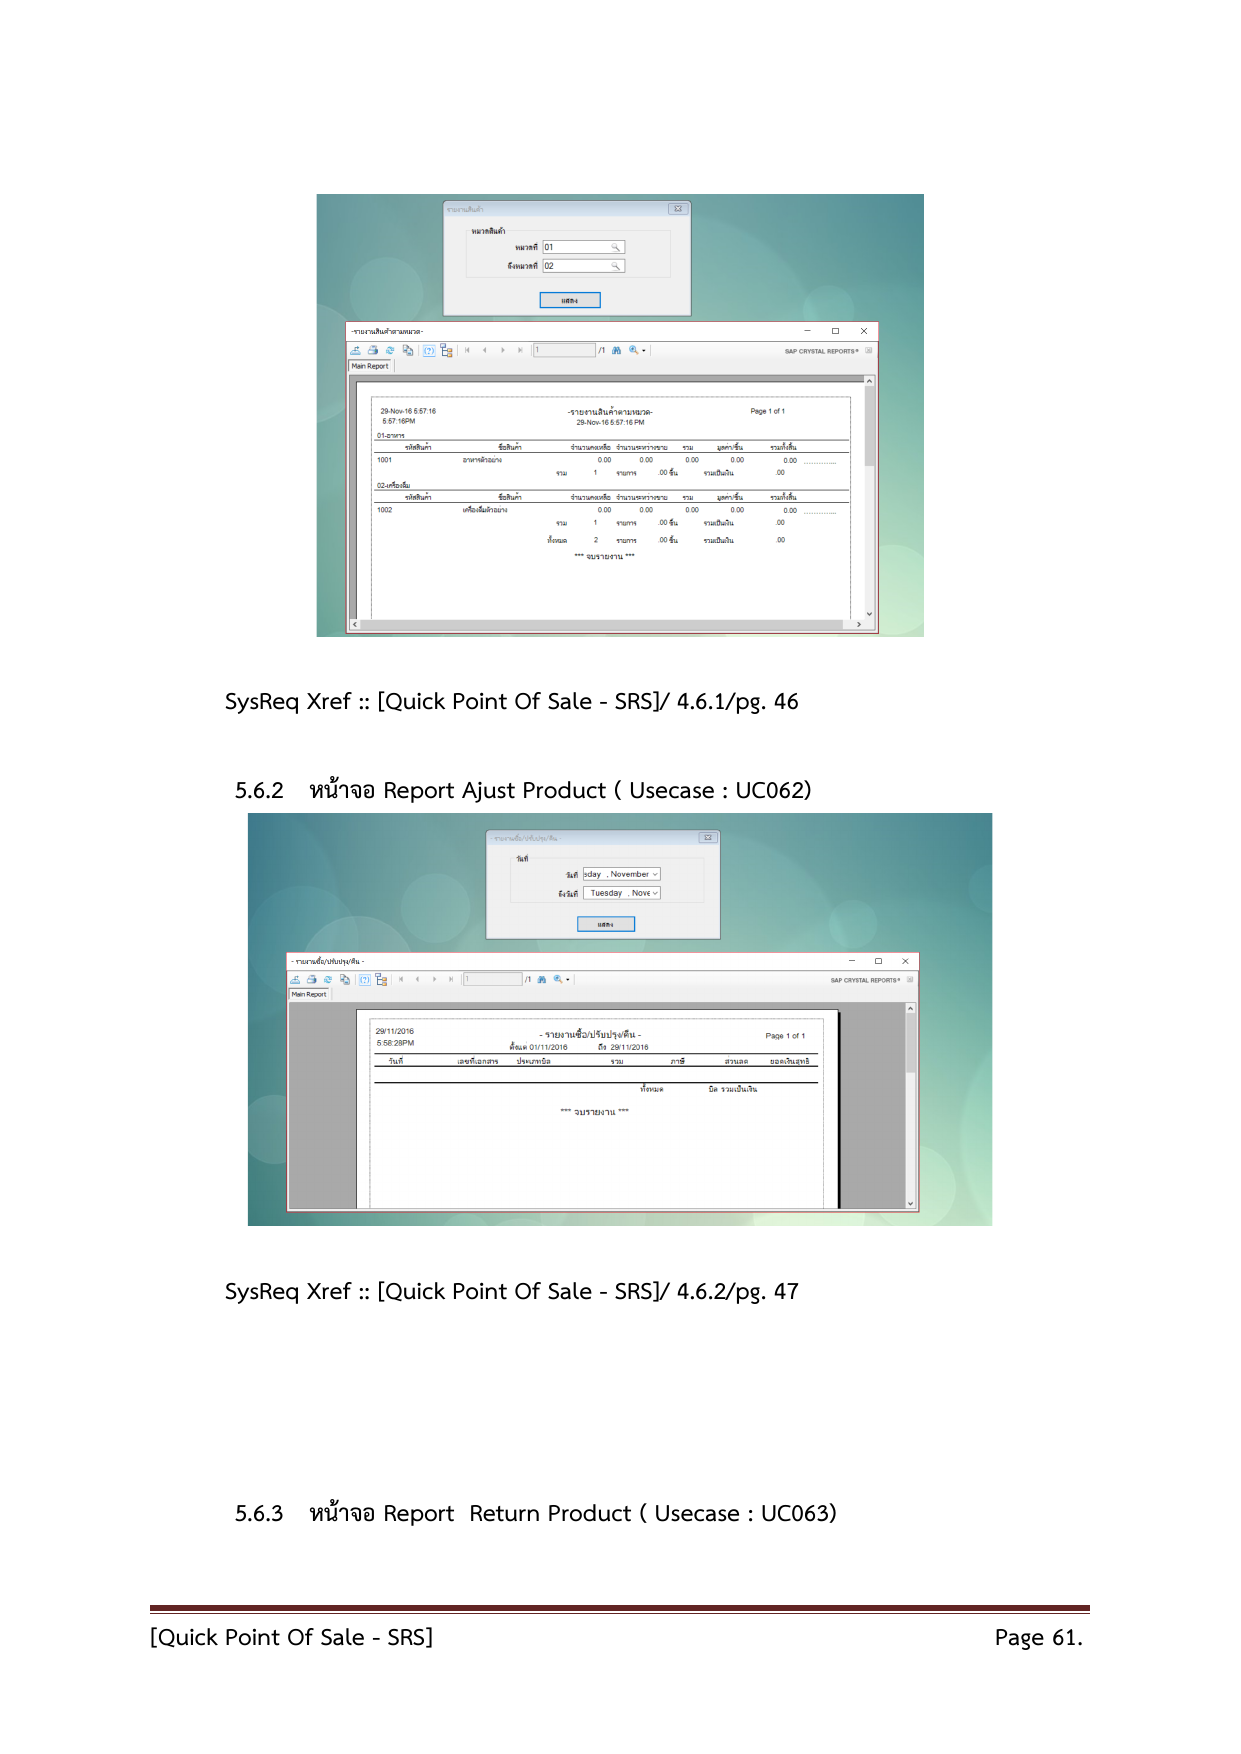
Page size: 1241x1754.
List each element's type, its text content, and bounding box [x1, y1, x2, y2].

list หน้าจอ Report Ajust Product ( Usecase : UC062) [234, 769, 1090, 814]
picture [316, 194, 924, 637]
picture [247, 813, 993, 1226]
text SysReq Xref :: [Quick Point Of Sale - SRS]/ 4.6.1/pg. 46 [150, 681, 1090, 725]
list หน้าจอ Report Return Product ( Usecase : UC063) [234, 1492, 1090, 1536]
text SysReq Xref :: [Quick Point Of Sale - SRS]/ 4.6.2/pg. 47 [150, 1270, 1090, 1314]
